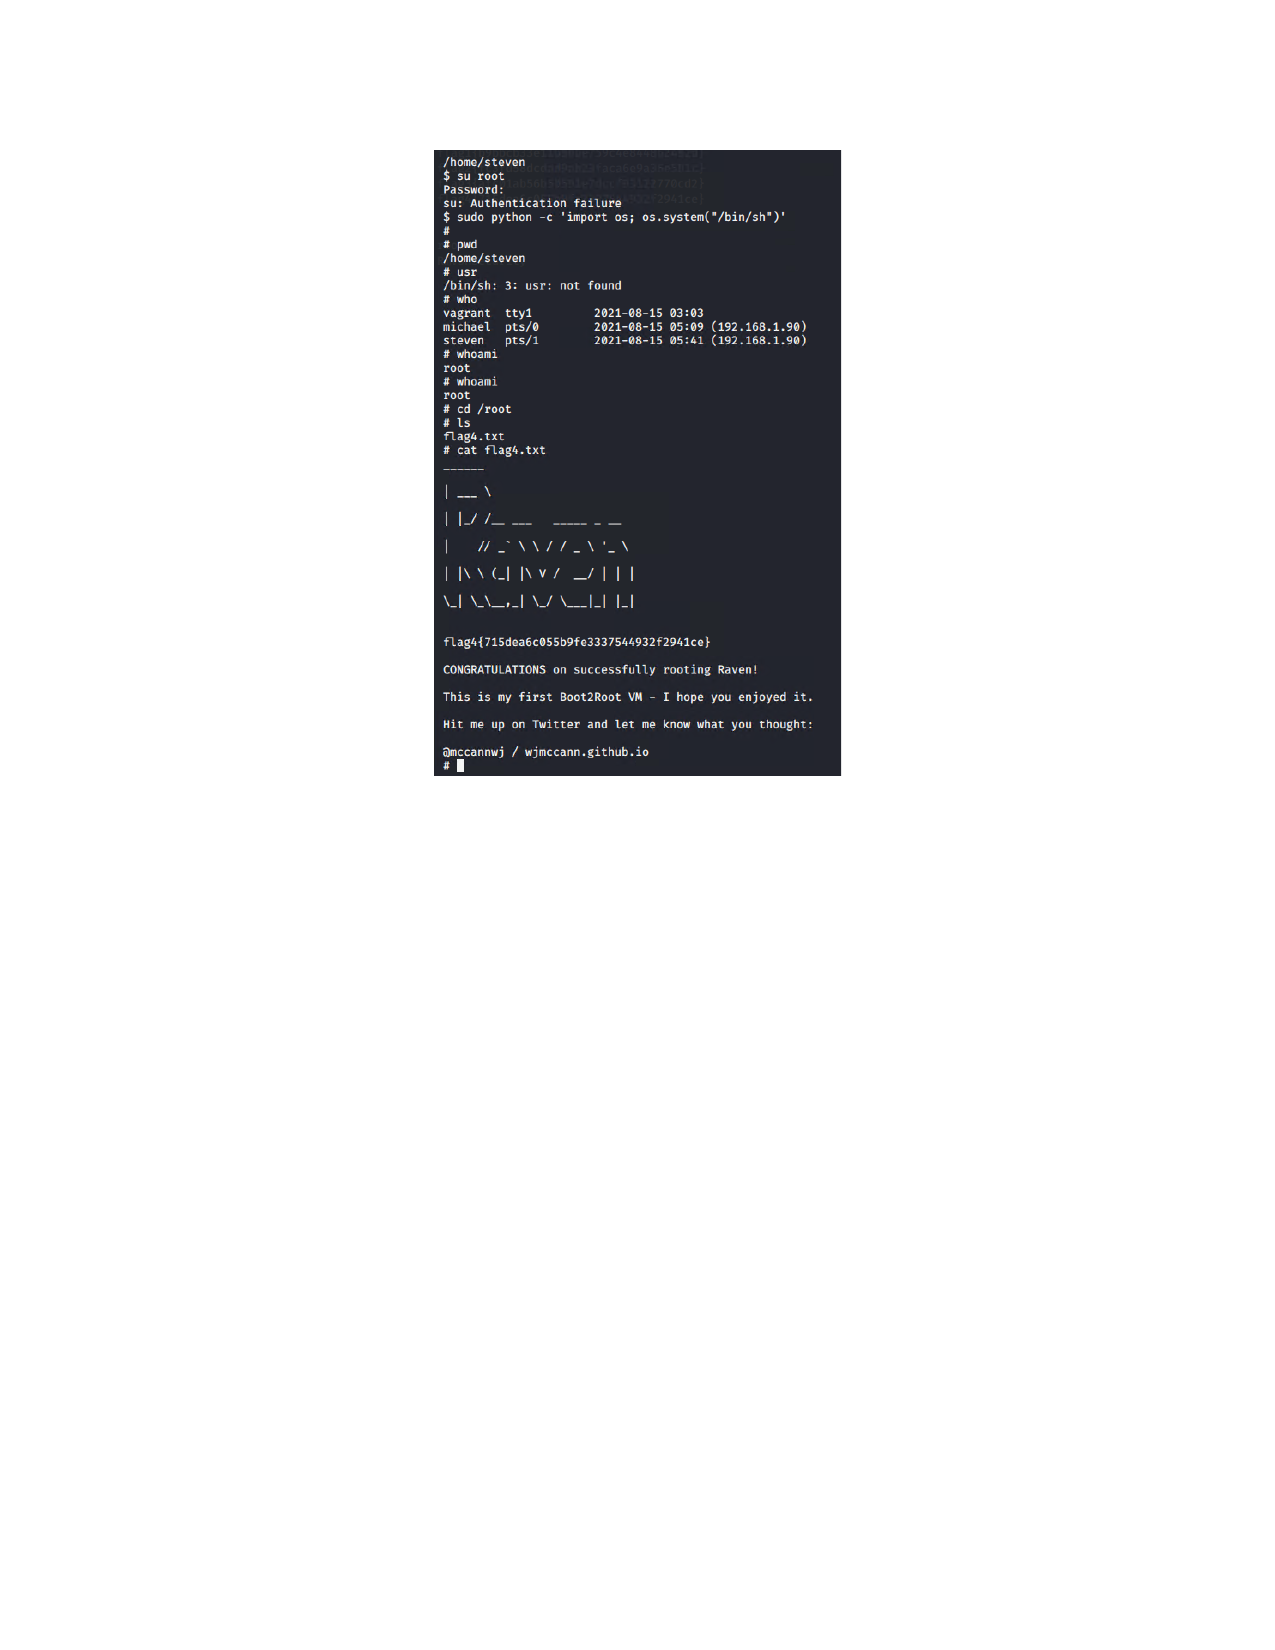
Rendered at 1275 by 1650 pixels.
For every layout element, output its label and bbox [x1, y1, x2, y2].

picture [434, 150, 842, 776]
